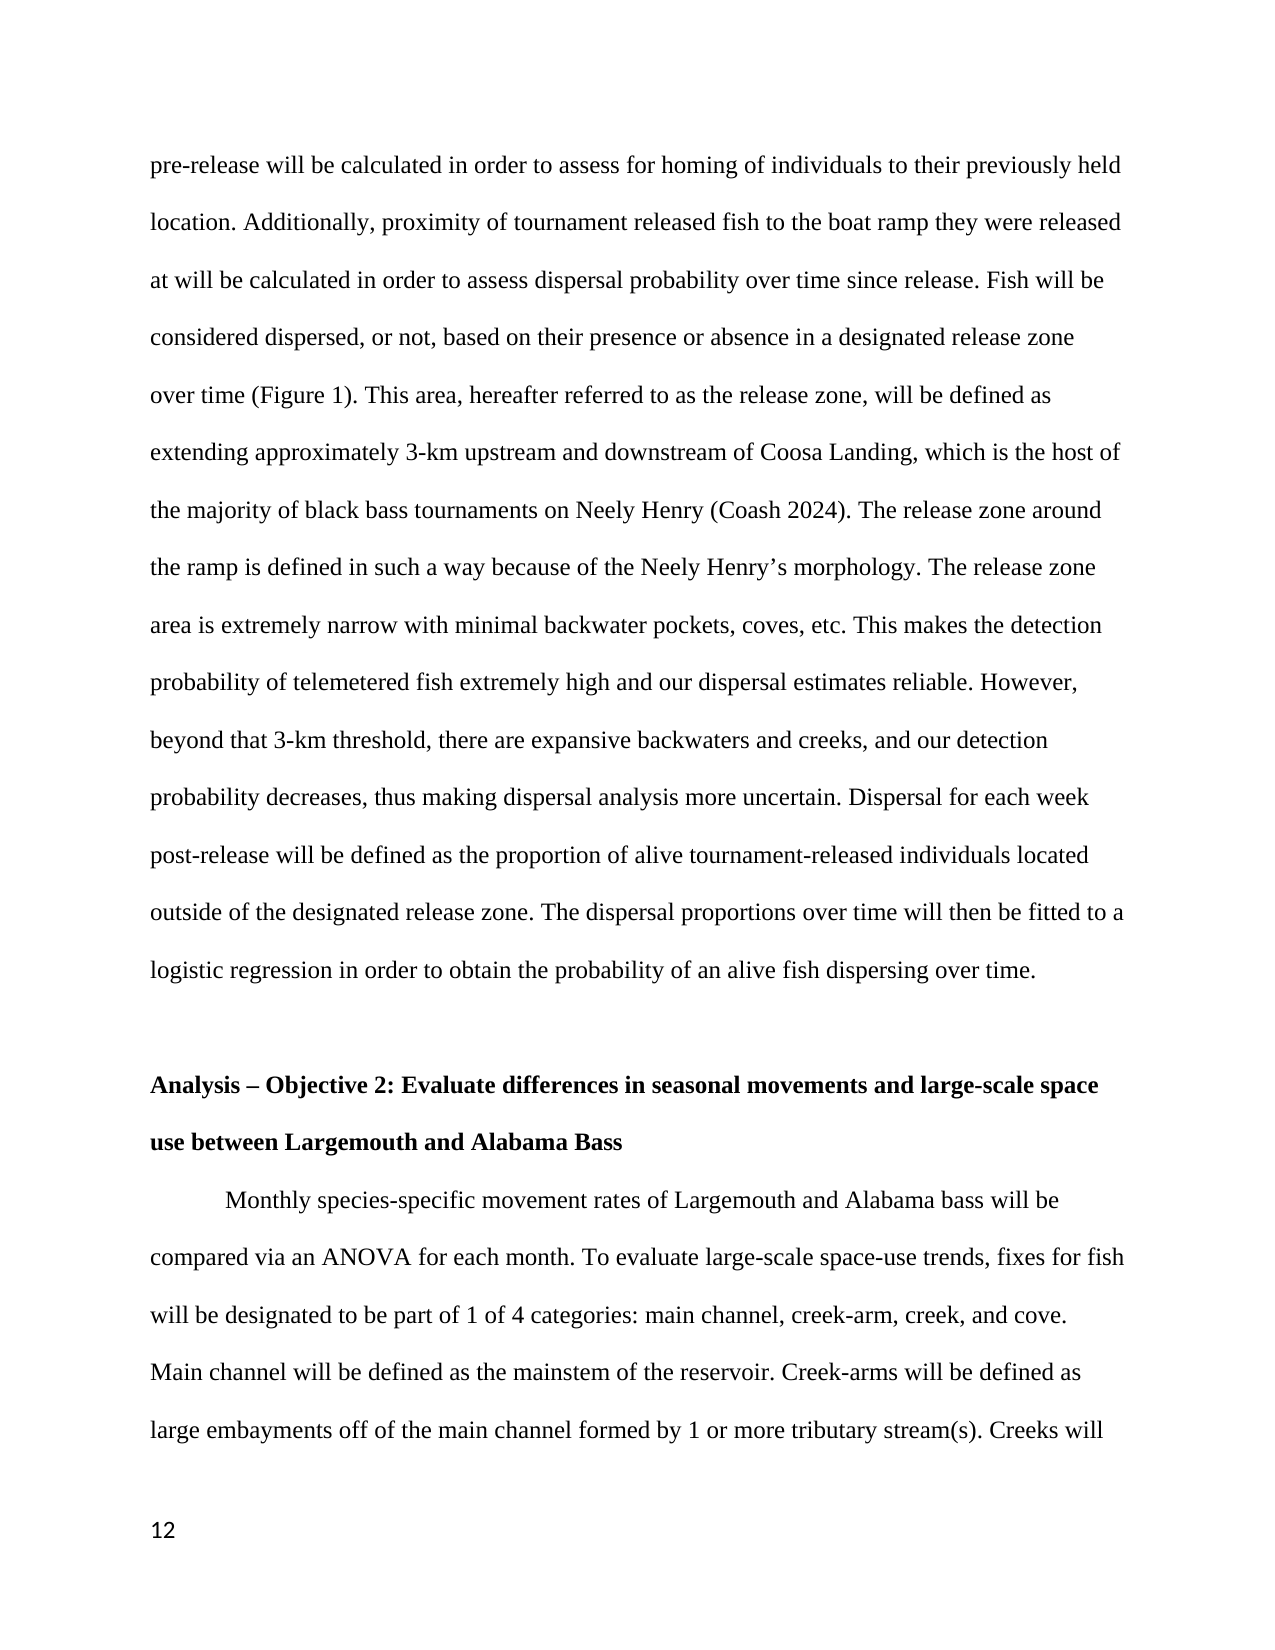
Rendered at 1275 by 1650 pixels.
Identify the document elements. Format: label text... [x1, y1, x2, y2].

text Analysis – Objective 2: Evaluate differences in seasonal movements and large-scale space use between Largemouth and Alabama Bass [150, 1070, 1125, 1156]
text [150, 150, 1125, 984]
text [150, 1185, 1125, 1444]
